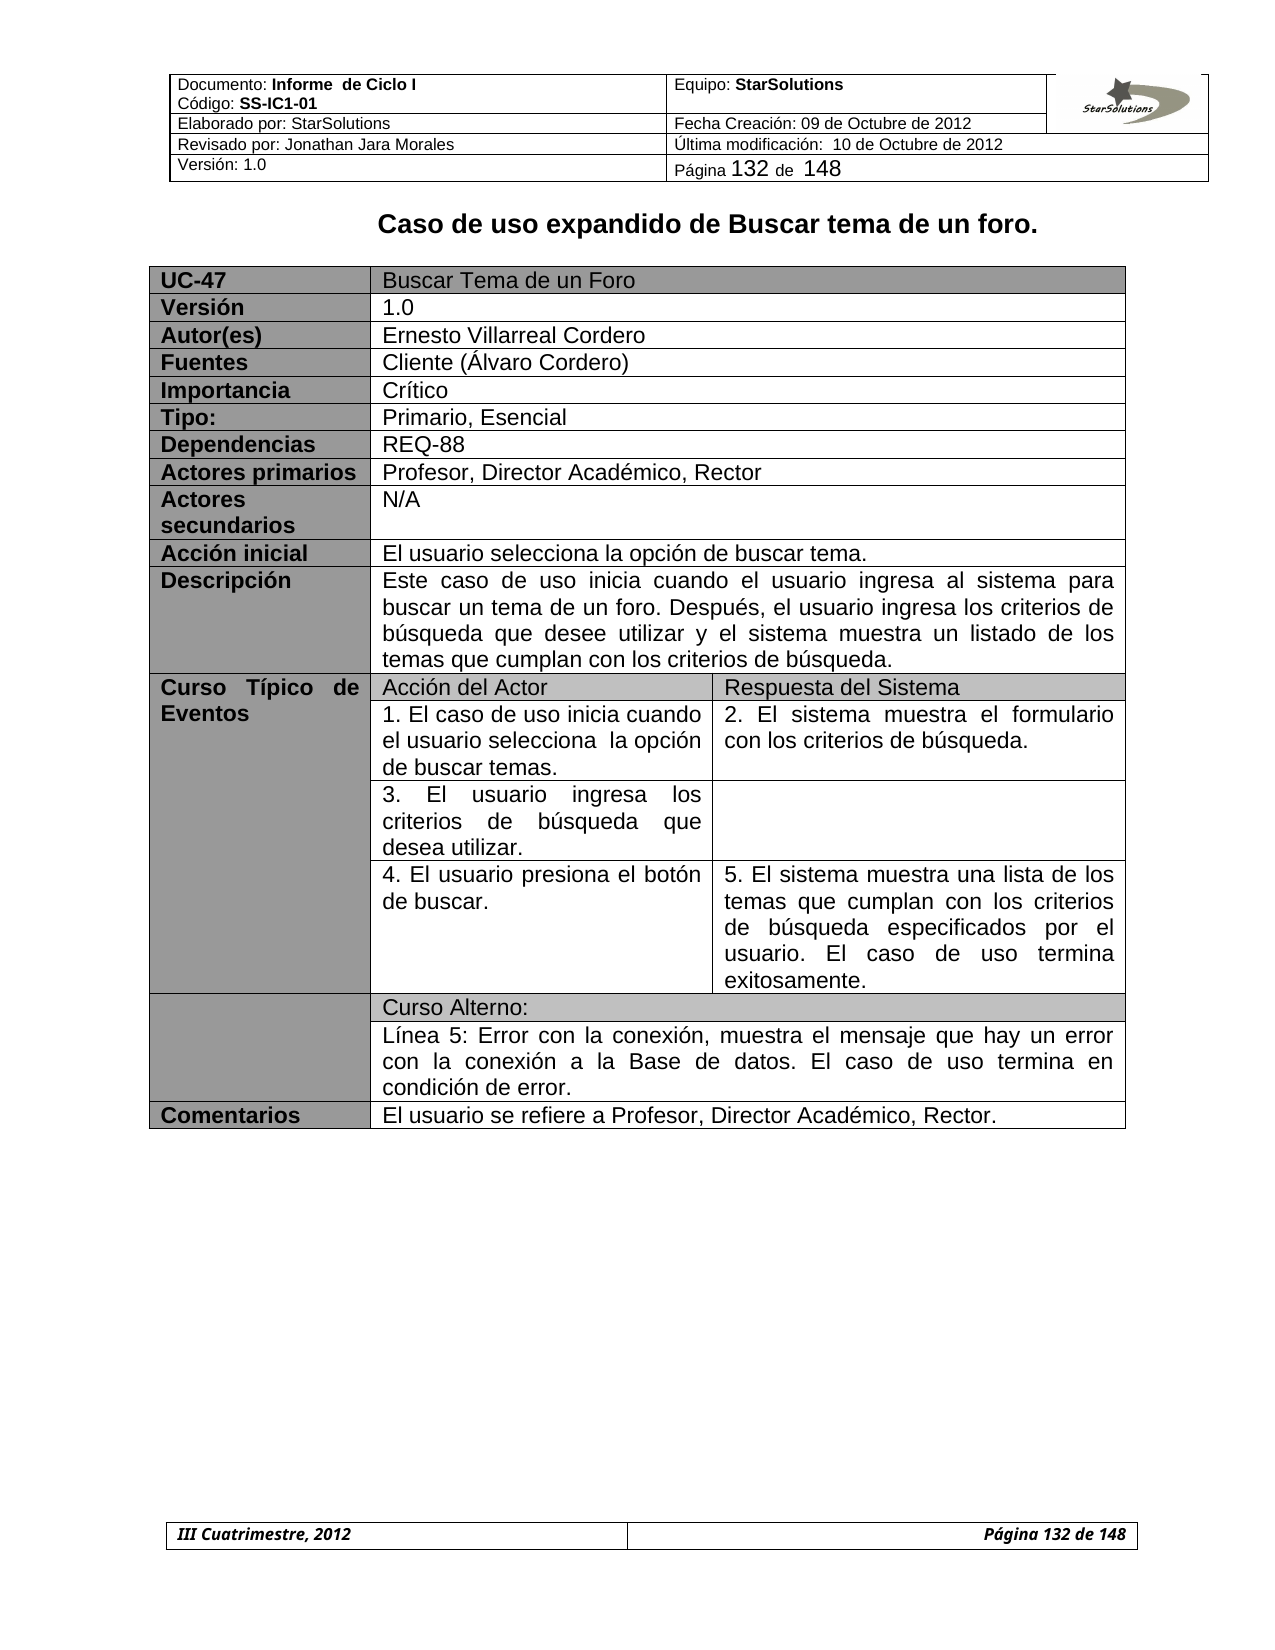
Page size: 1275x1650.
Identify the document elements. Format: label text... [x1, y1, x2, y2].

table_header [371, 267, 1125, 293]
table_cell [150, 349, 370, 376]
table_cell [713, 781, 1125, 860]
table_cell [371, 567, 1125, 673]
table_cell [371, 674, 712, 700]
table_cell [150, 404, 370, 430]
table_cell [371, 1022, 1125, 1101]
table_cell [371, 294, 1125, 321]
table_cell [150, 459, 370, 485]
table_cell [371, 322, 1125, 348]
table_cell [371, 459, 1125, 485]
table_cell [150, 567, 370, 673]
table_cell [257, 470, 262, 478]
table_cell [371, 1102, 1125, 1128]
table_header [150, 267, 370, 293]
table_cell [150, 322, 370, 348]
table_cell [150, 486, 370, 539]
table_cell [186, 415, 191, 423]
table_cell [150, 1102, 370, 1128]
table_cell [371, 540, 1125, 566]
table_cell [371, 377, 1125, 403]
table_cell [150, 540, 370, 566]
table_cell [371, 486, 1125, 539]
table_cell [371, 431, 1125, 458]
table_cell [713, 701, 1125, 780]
picture [1056, 74, 1202, 131]
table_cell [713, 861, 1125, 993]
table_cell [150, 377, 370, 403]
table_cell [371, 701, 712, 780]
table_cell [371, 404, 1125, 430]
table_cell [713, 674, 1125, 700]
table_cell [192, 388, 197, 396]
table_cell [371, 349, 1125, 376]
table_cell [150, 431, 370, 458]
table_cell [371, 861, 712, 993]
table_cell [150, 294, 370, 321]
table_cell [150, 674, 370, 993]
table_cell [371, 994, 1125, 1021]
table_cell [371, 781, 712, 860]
subtitle Caso de uso expandido de Buscar tema de un foro. [377, 208, 1098, 239]
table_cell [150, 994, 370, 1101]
